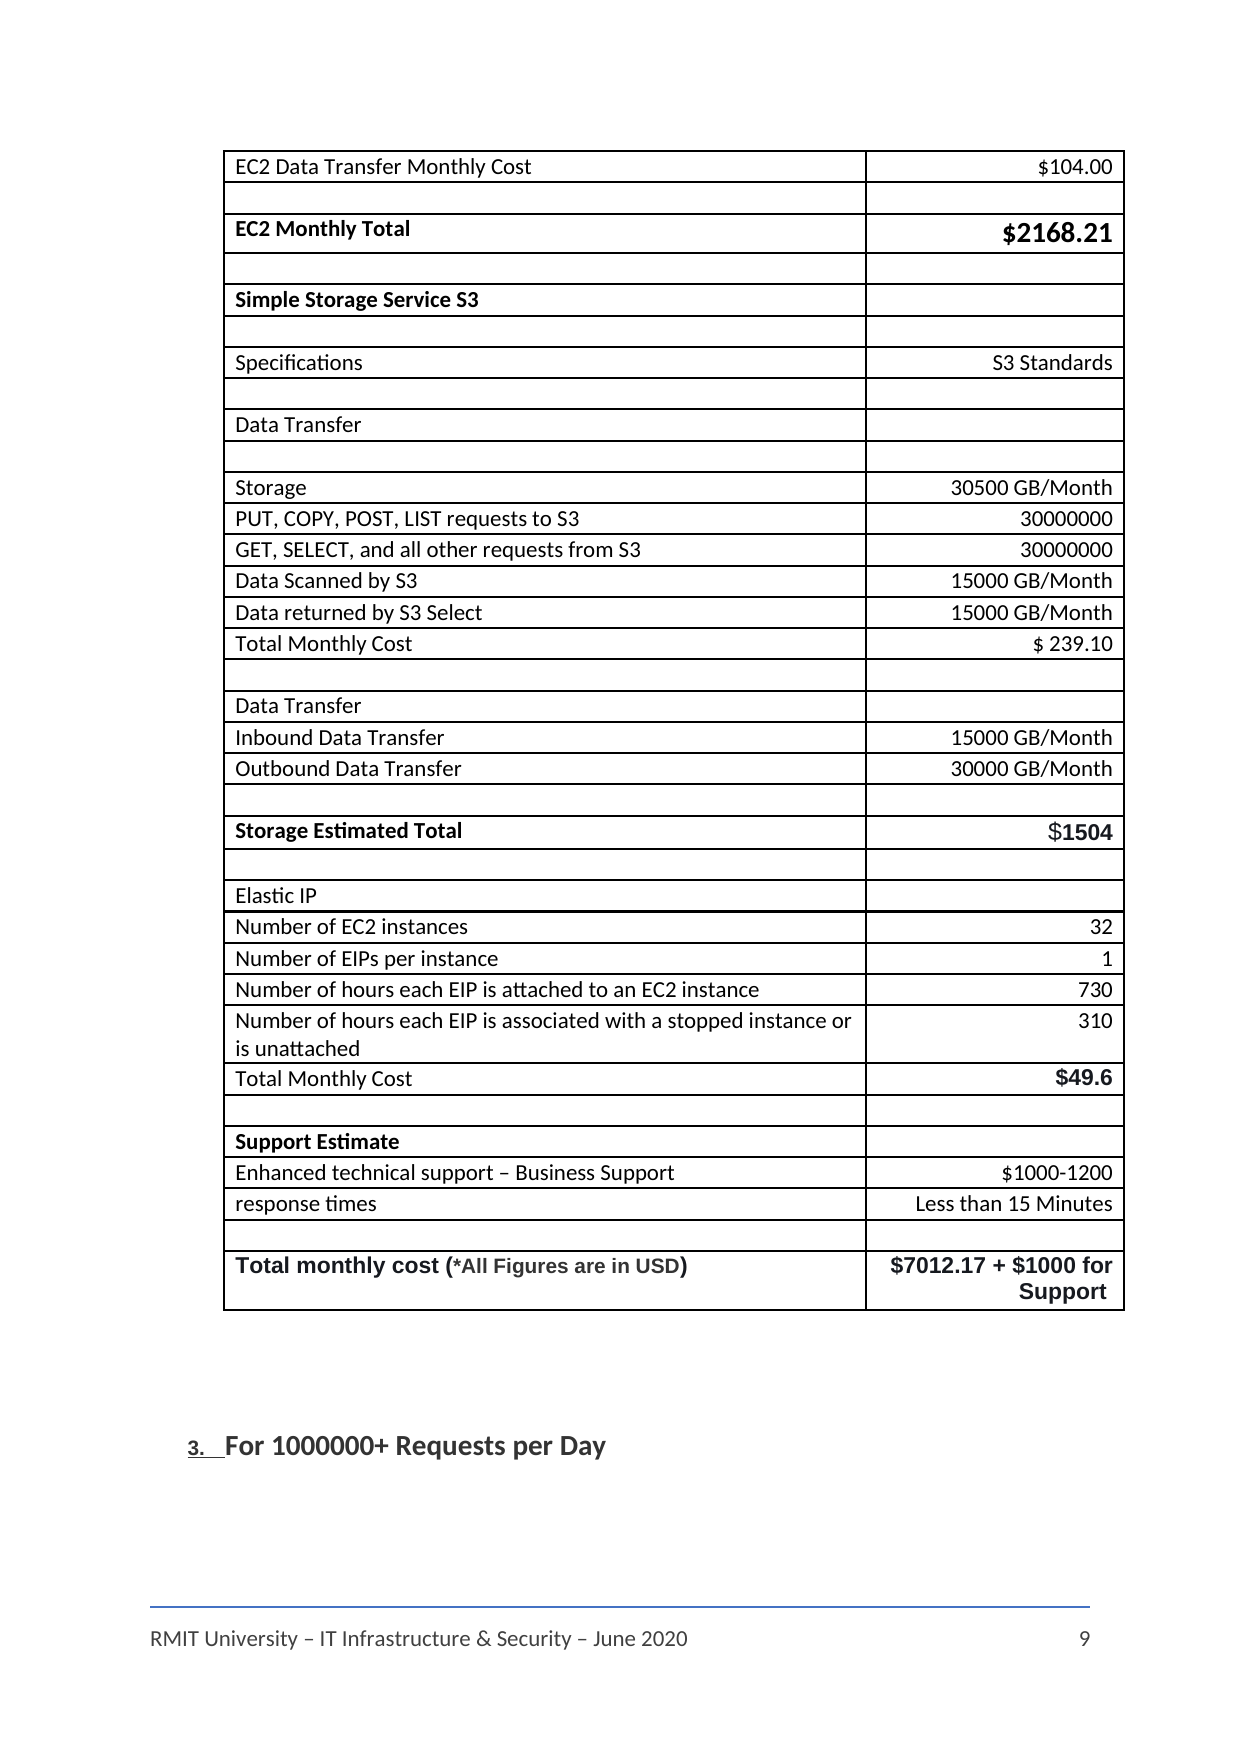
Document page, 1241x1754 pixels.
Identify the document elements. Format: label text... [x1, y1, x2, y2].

table_cell 30000000 [867, 504, 1123, 533]
table_cell response times [225, 1189, 865, 1218]
table_cell 730 [867, 975, 1123, 1004]
table_cell 15000 GB/Month [867, 723, 1123, 752]
table_cell [867, 692, 1123, 721]
table_cell [867, 881, 1123, 910]
table_cell EC2 Monthly Total [225, 215, 865, 252]
table_cell [867, 410, 1123, 439]
table_cell [225, 1096, 865, 1125]
table_cell Number of hours each EIP is attached to an EC2 instance [225, 975, 865, 1004]
table_cell 30500 GB/Month [867, 473, 1123, 502]
table_cell [225, 317, 865, 346]
table_cell Data Scanned by S3 [225, 567, 865, 596]
table_cell Simple Storage Service S3 [225, 285, 865, 314]
table_cell [867, 1127, 1123, 1156]
table_cell $104.00 [867, 152, 1123, 181]
table_cell Support Estimate [225, 1127, 865, 1156]
table_cell S3 Standards [867, 348, 1123, 377]
table_cell Specifications [225, 348, 865, 377]
table_cell 15000 GB/Month [867, 598, 1123, 627]
table_cell 310 [867, 1006, 1123, 1062]
table_cell [225, 379, 865, 408]
table_cell Enhanced technical support – Business Support [225, 1158, 865, 1187]
table_cell Data Transfer [225, 410, 865, 439]
table_cell Total Monthly Cost [225, 1064, 865, 1093]
table_cell [867, 1221, 1123, 1250]
table_cell Data returned by S3 Select [225, 598, 865, 627]
table_cell [867, 850, 1123, 879]
table_cell $7012.17 + $1000 for Support [867, 1252, 1123, 1309]
table_cell [225, 183, 865, 212]
table_cell 32 [867, 913, 1123, 942]
list For 1000000+ Requests per Day [187, 1427, 1090, 1493]
table_cell Number of hours each EIP is associated with a stopped instance or is unattached [225, 1006, 865, 1062]
table_cell [867, 285, 1123, 314]
table_cell $1000-1200 [867, 1158, 1123, 1187]
table_cell [867, 254, 1123, 283]
table_cell Storage [225, 473, 865, 502]
table_cell EC2 Data Transfer Monthly Cost [225, 152, 865, 181]
table_cell Inbound Data Transfer [225, 723, 865, 752]
table_cell 15000 GB/Month [867, 567, 1123, 596]
table_cell 30000000 [867, 535, 1123, 564]
table_cell [225, 850, 865, 879]
table_cell [867, 317, 1123, 346]
table_cell [867, 785, 1123, 814]
table_cell [225, 442, 865, 471]
table_cell [225, 254, 865, 283]
table_cell [867, 183, 1123, 212]
table_cell [867, 442, 1123, 471]
table_cell Number of EC2 instances [225, 913, 865, 942]
table_cell Outbound Data Transfer [225, 754, 865, 783]
table_cell [867, 379, 1123, 408]
table_cell Number of EIPs per instance [225, 944, 865, 973]
table_cell Less than 15 Minutes [867, 1189, 1123, 1218]
table_cell Total Monthly Cost [225, 629, 865, 658]
table_cell $1504 [867, 817, 1123, 848]
table_cell Storage Estimated Total [225, 817, 865, 848]
table_cell PUT, COPY, POST, LIST requests to S3 [225, 504, 865, 533]
table_cell $ 239.10 [867, 629, 1123, 658]
table_cell [867, 660, 1123, 689]
table_cell 30000 GB/Month [867, 754, 1123, 783]
table_cell $49.6 [867, 1064, 1123, 1093]
table_cell [225, 1221, 865, 1250]
table_cell [225, 785, 865, 814]
table_cell GET, SELECT, and all other requests from S3 [225, 535, 865, 564]
table_cell 1 [867, 944, 1123, 973]
table_cell Total monthly cost (*All Figures are in USD) [225, 1252, 865, 1309]
table_cell Data Transfer [225, 692, 865, 721]
table_cell $2168.21 [867, 215, 1123, 252]
table_cell Elastic IP [225, 881, 865, 910]
table_cell [225, 660, 865, 689]
table_cell [867, 1096, 1123, 1125]
